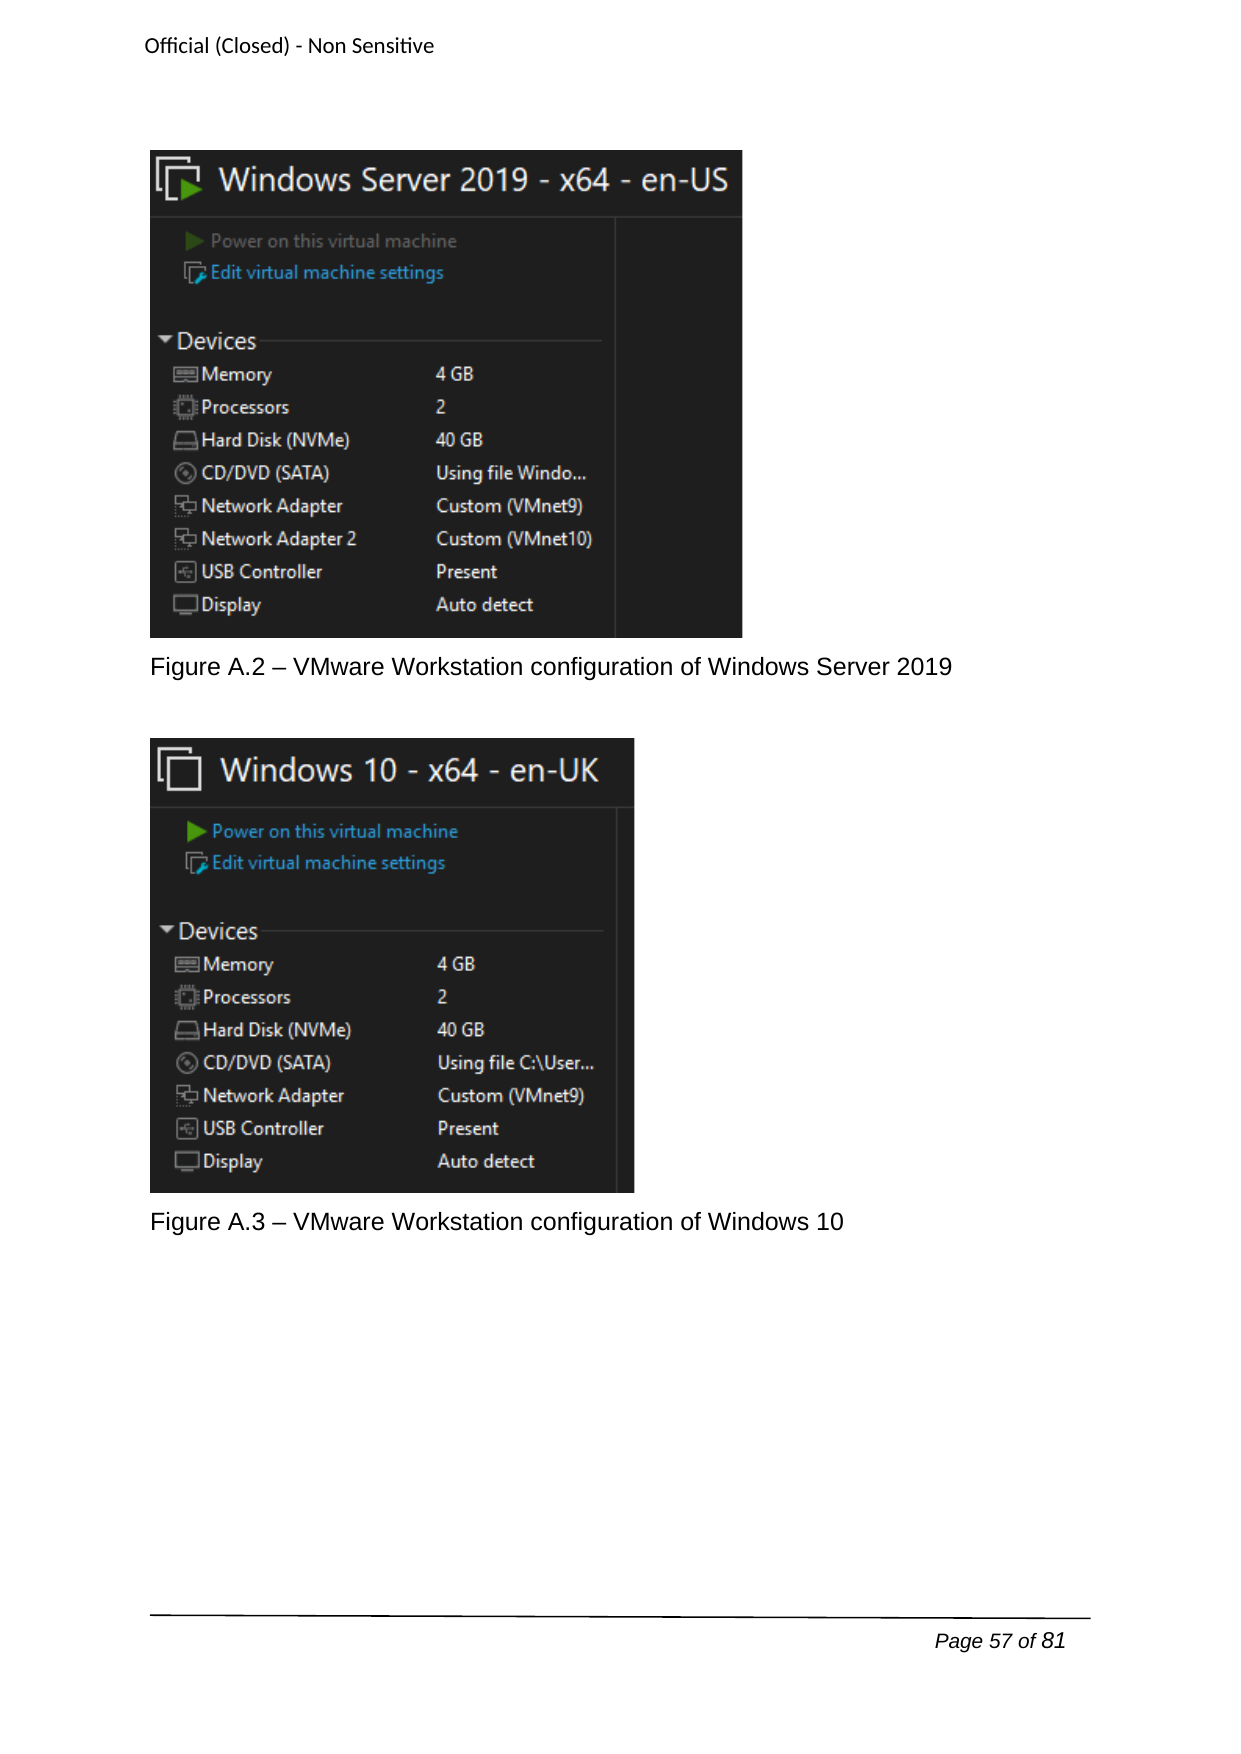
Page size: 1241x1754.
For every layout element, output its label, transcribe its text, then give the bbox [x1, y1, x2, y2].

picture [150, 738, 635, 1193]
text Figure A.3 – VMware Workstation configuration of Windows 10 [150, 1207, 1090, 1236]
picture [150, 150, 743, 638]
text Figure A.2 – VMware Workstation configuration of Windows Server 2019 [150, 652, 1090, 681]
